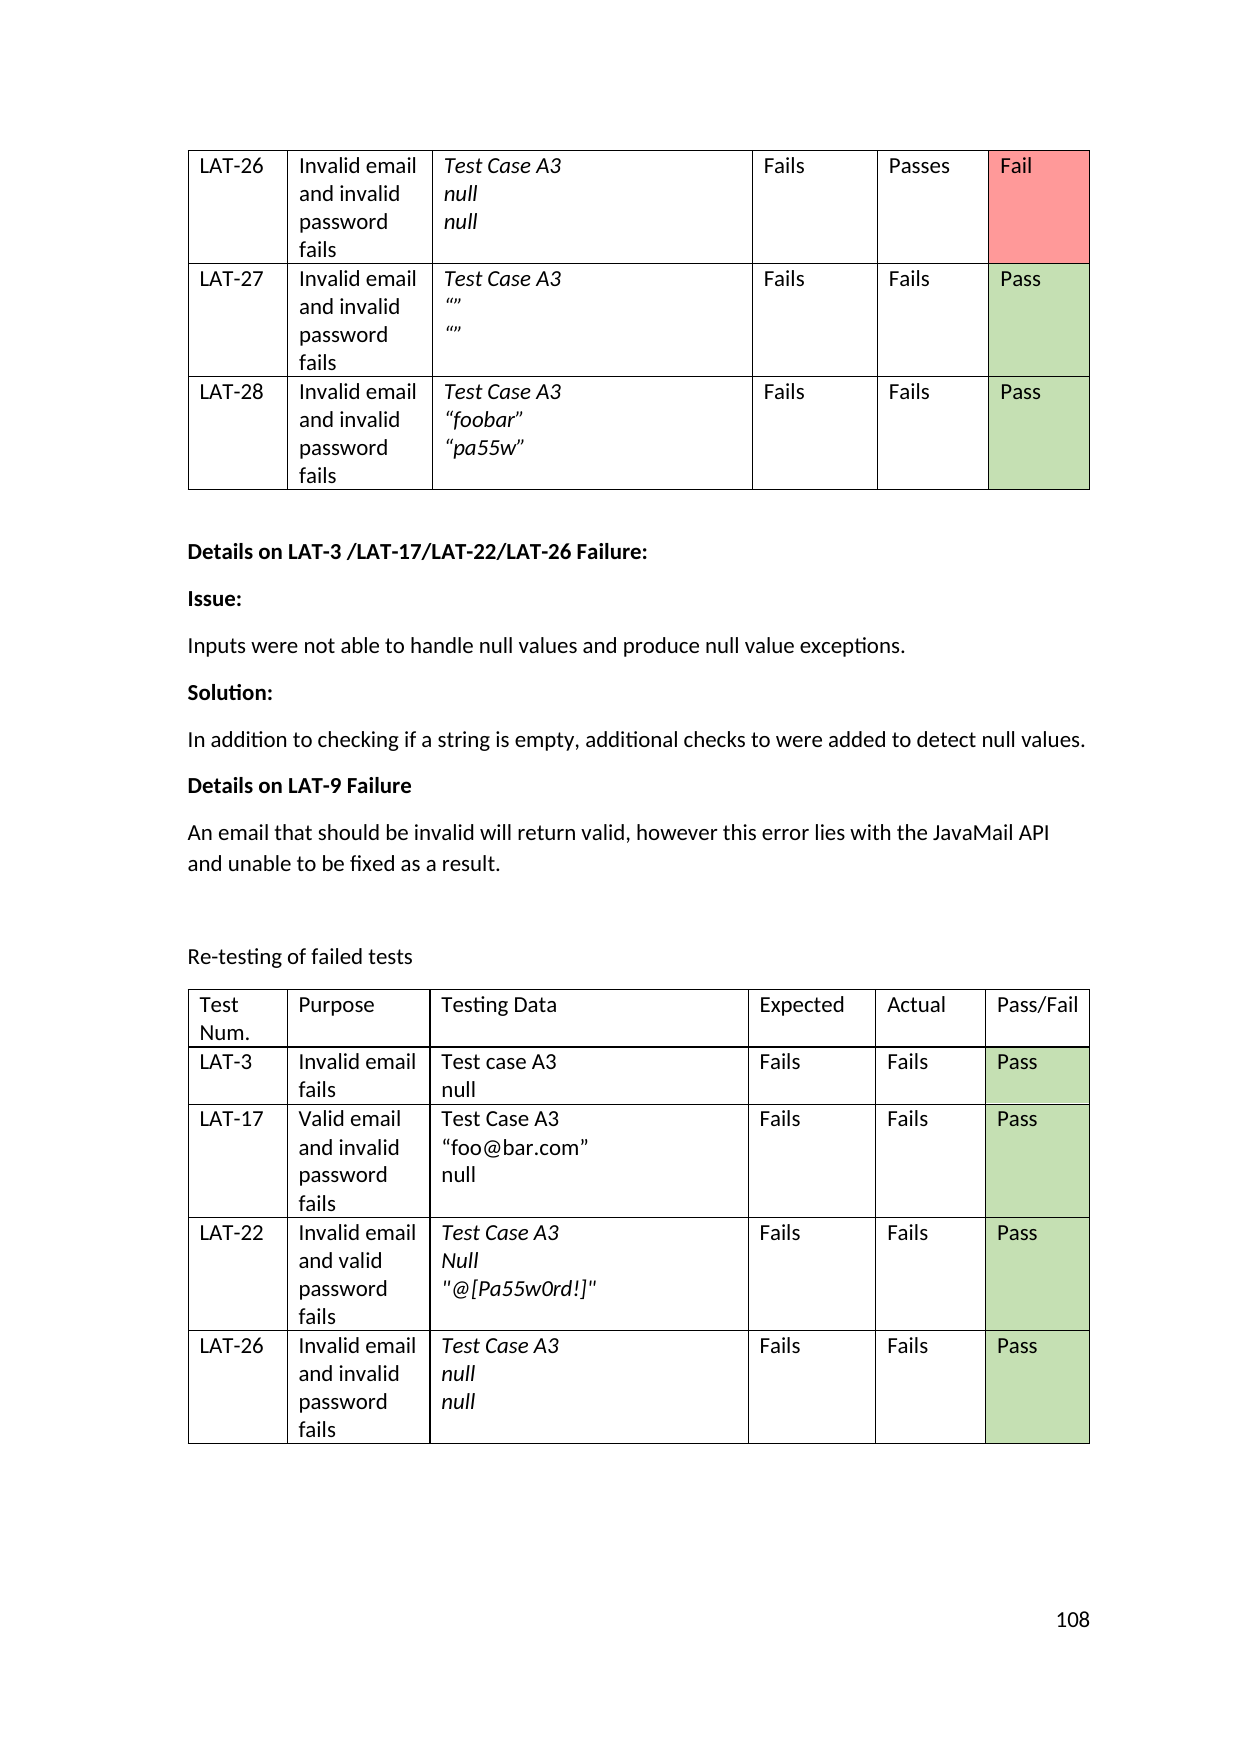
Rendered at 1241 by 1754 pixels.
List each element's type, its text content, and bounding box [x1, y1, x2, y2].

text Details on LAT-3 /LAT-17/LAT-22/LAT-26 Failure: [187, 537, 1090, 565]
table_cell Fails [878, 264, 988, 376]
table_cell Fails [749, 1218, 875, 1330]
table_header Pass/Fail [986, 990, 1089, 1046]
table_header Fail [989, 151, 1089, 263]
table_header Fails [753, 151, 877, 263]
table_cell Invalid email and valid password fails [288, 1218, 429, 1330]
table_cell LAT-17 [189, 1105, 287, 1217]
table_header Expected [749, 990, 875, 1046]
table_cell Pass [986, 1048, 1089, 1103]
table_cell Fails [876, 1218, 985, 1330]
table_cell Fails [876, 1048, 985, 1103]
table_header Invalid email and invalid password fails [288, 151, 432, 263]
text Details on LAT-9 Failure [187, 772, 1090, 800]
table_cell Invalid email fails [288, 1048, 429, 1103]
table_cell Fails [749, 1331, 875, 1443]
table_cell Test Case A3 Null "@[Pa55w0rd!]" [431, 1218, 748, 1330]
table_cell Valid email and invalid password fails [288, 1105, 429, 1217]
table_cell Invalid email and invalid password fails [288, 1331, 429, 1443]
table_cell Invalid email and invalid password fails [288, 377, 432, 489]
table_cell Fails [753, 264, 877, 376]
table_cell Test Case A3 null null [431, 1331, 748, 1443]
table_cell Fails [749, 1048, 875, 1103]
table_cell LAT-26 [189, 1331, 287, 1443]
table_header Passes [878, 151, 988, 263]
table_header Test Num. [189, 990, 287, 1046]
table_header Test Case A3 null null [433, 151, 752, 263]
table_cell Pass [986, 1105, 1089, 1217]
table_cell Pass [986, 1218, 1089, 1330]
table_cell Fails [876, 1331, 985, 1443]
table_cell Fails [878, 377, 988, 489]
text Inputs were not able to handle null values and produce null value exceptions. [187, 631, 1090, 659]
text An email that should be invalid will return valid, however this error lies with the JavaMail API and unable to be fixed as a result. [187, 818, 1090, 877]
table_cell Test Case A3 “foobar” “pa55w” [433, 377, 752, 489]
table_cell Test Case A3 “” “” [433, 264, 752, 376]
table_cell LAT-22 [189, 1218, 287, 1330]
table_header LAT-26 [189, 151, 287, 263]
table_header Actual [876, 990, 985, 1046]
table_cell Fails [876, 1105, 985, 1217]
table_cell LAT-3 [189, 1048, 287, 1103]
text Solution: [187, 678, 1090, 706]
table_cell Fails [749, 1105, 875, 1217]
table_cell Test Case A3 “foo@bar.com” null [431, 1105, 748, 1217]
table_cell Test case A3 null [431, 1048, 748, 1103]
table_header Purpose [288, 990, 429, 1046]
table_cell Invalid email and invalid password fails [288, 264, 432, 376]
table_cell Fails [753, 377, 877, 489]
table_header Testing Data [431, 990, 748, 1046]
text Issue: [187, 584, 1090, 612]
table_cell Pass [986, 1331, 1089, 1443]
table_cell LAT-27 [189, 264, 287, 376]
text Re-testing of failed tests [187, 942, 1090, 971]
table_cell Pass [989, 264, 1089, 376]
text In addition to checking if a string is empty, additional checks to were added to detect null values. [187, 725, 1090, 753]
table_cell Pass [989, 377, 1089, 489]
table_cell LAT-28 [189, 377, 287, 489]
